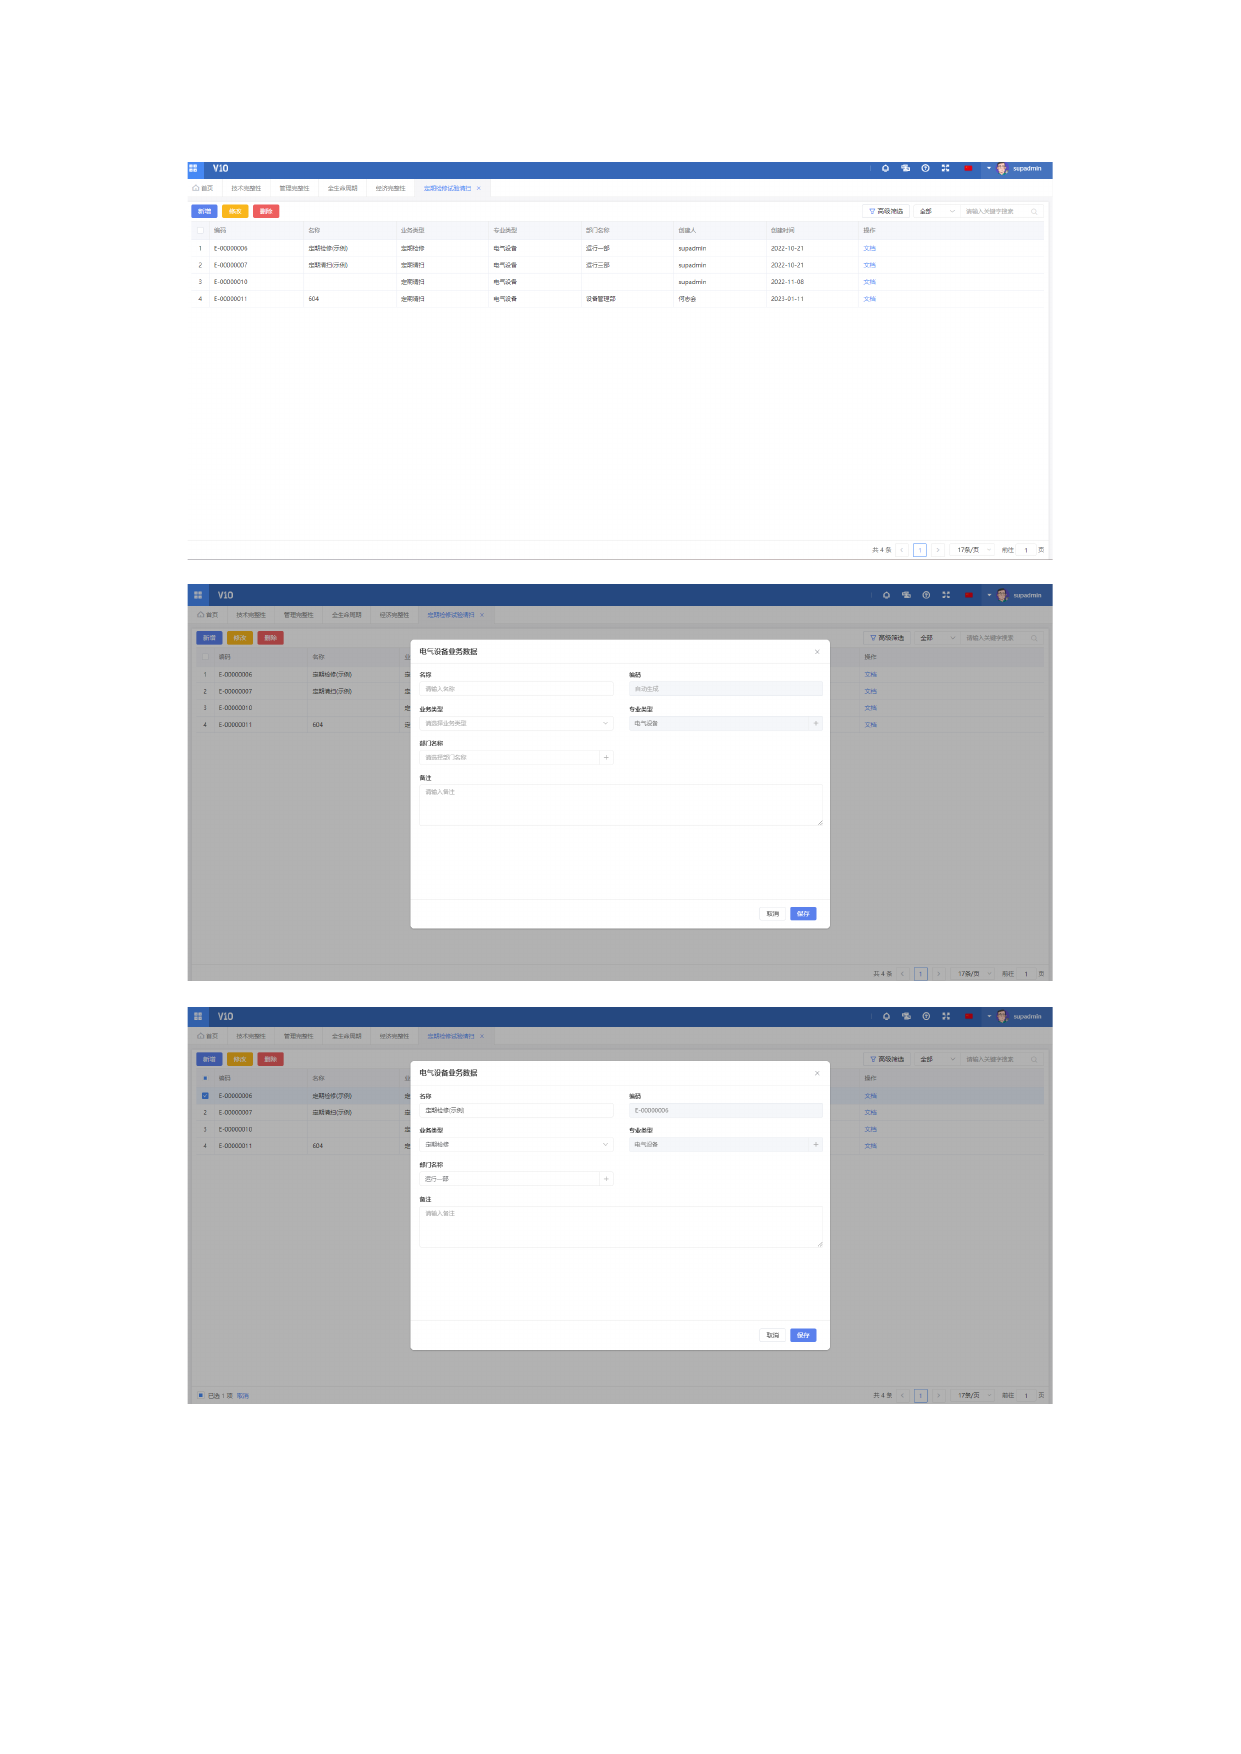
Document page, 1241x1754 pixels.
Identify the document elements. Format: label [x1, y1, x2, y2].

picture [187, 162, 1053, 560]
picture [187, 1007, 1053, 1404]
picture [187, 584, 1053, 981]
